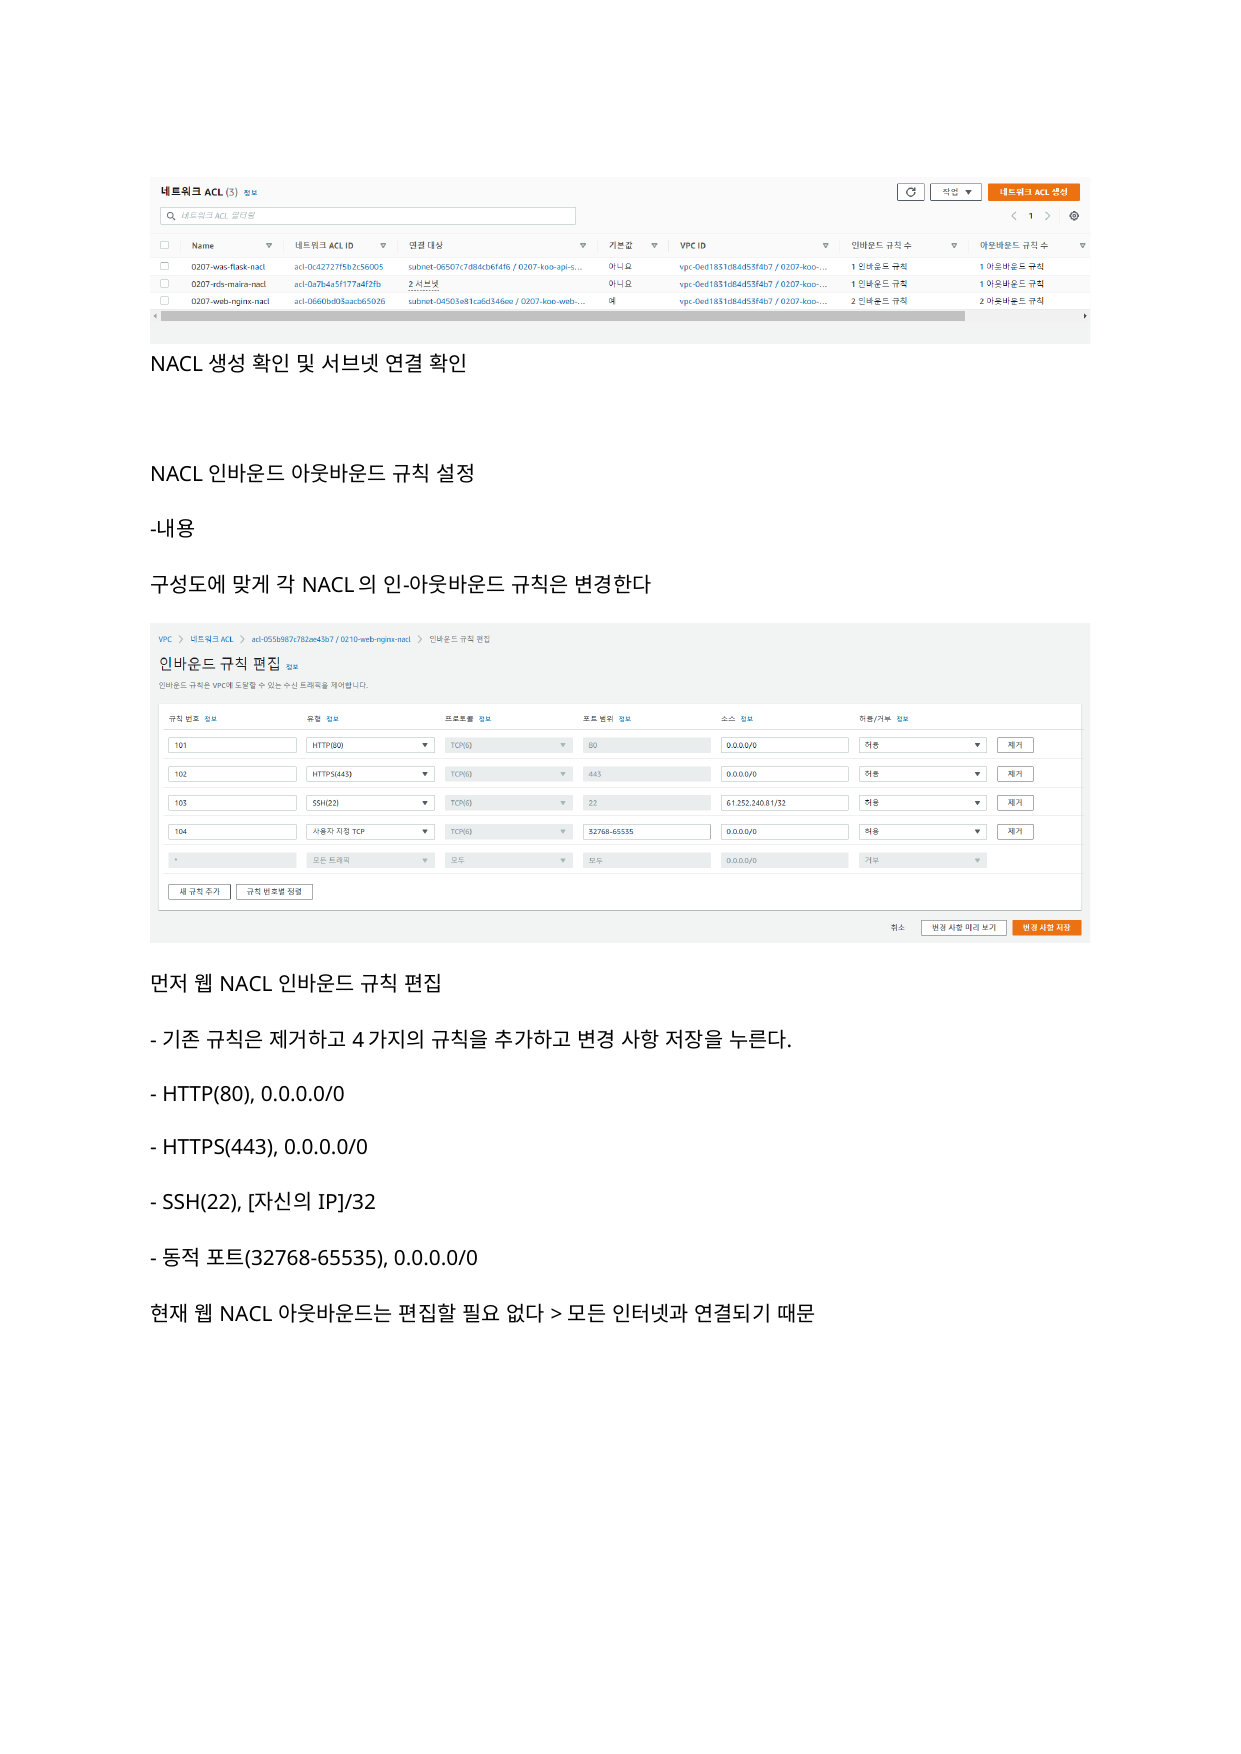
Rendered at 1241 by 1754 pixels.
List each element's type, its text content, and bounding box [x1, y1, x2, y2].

picture [150, 623, 1091, 943]
text - SSH(22), [자신의 IP]/32 [150, 1186, 1090, 1216]
text - HTTPS(443), 0.0.0.0/0 [150, 1132, 1090, 1161]
subtitle NACL 인바운드 아웃바운드 규칙 설정 [150, 457, 1090, 487]
text 현재 웹 NACL 아웃바운드는 편집할 필요 없다 > 모든 인터넷과 연결되기 때문 [150, 1297, 1090, 1327]
text - 기존 규칙은 제거하고 4가지의 규칙을 추가하고 변경 사항 저장을 누른다. [150, 1023, 1090, 1053]
text - HTTP(80), 0.0.0.0/0 [150, 1079, 1090, 1107]
text 구성도에 맞게 각 NACL의 인-아웃바운드 규칙은 변경한다 [150, 568, 1090, 598]
picture [150, 177, 1091, 344]
text NACL 생성 확인 및 서브넷 연결 확인 [150, 344, 1090, 378]
text -내용 [150, 512, 1090, 543]
text - 동적 포트(32768-65535), 0.0.0.0/0 [150, 1241, 1090, 1271]
text 먼저 웹 NACL 인바운드 규칙 편집 [150, 967, 1090, 998]
